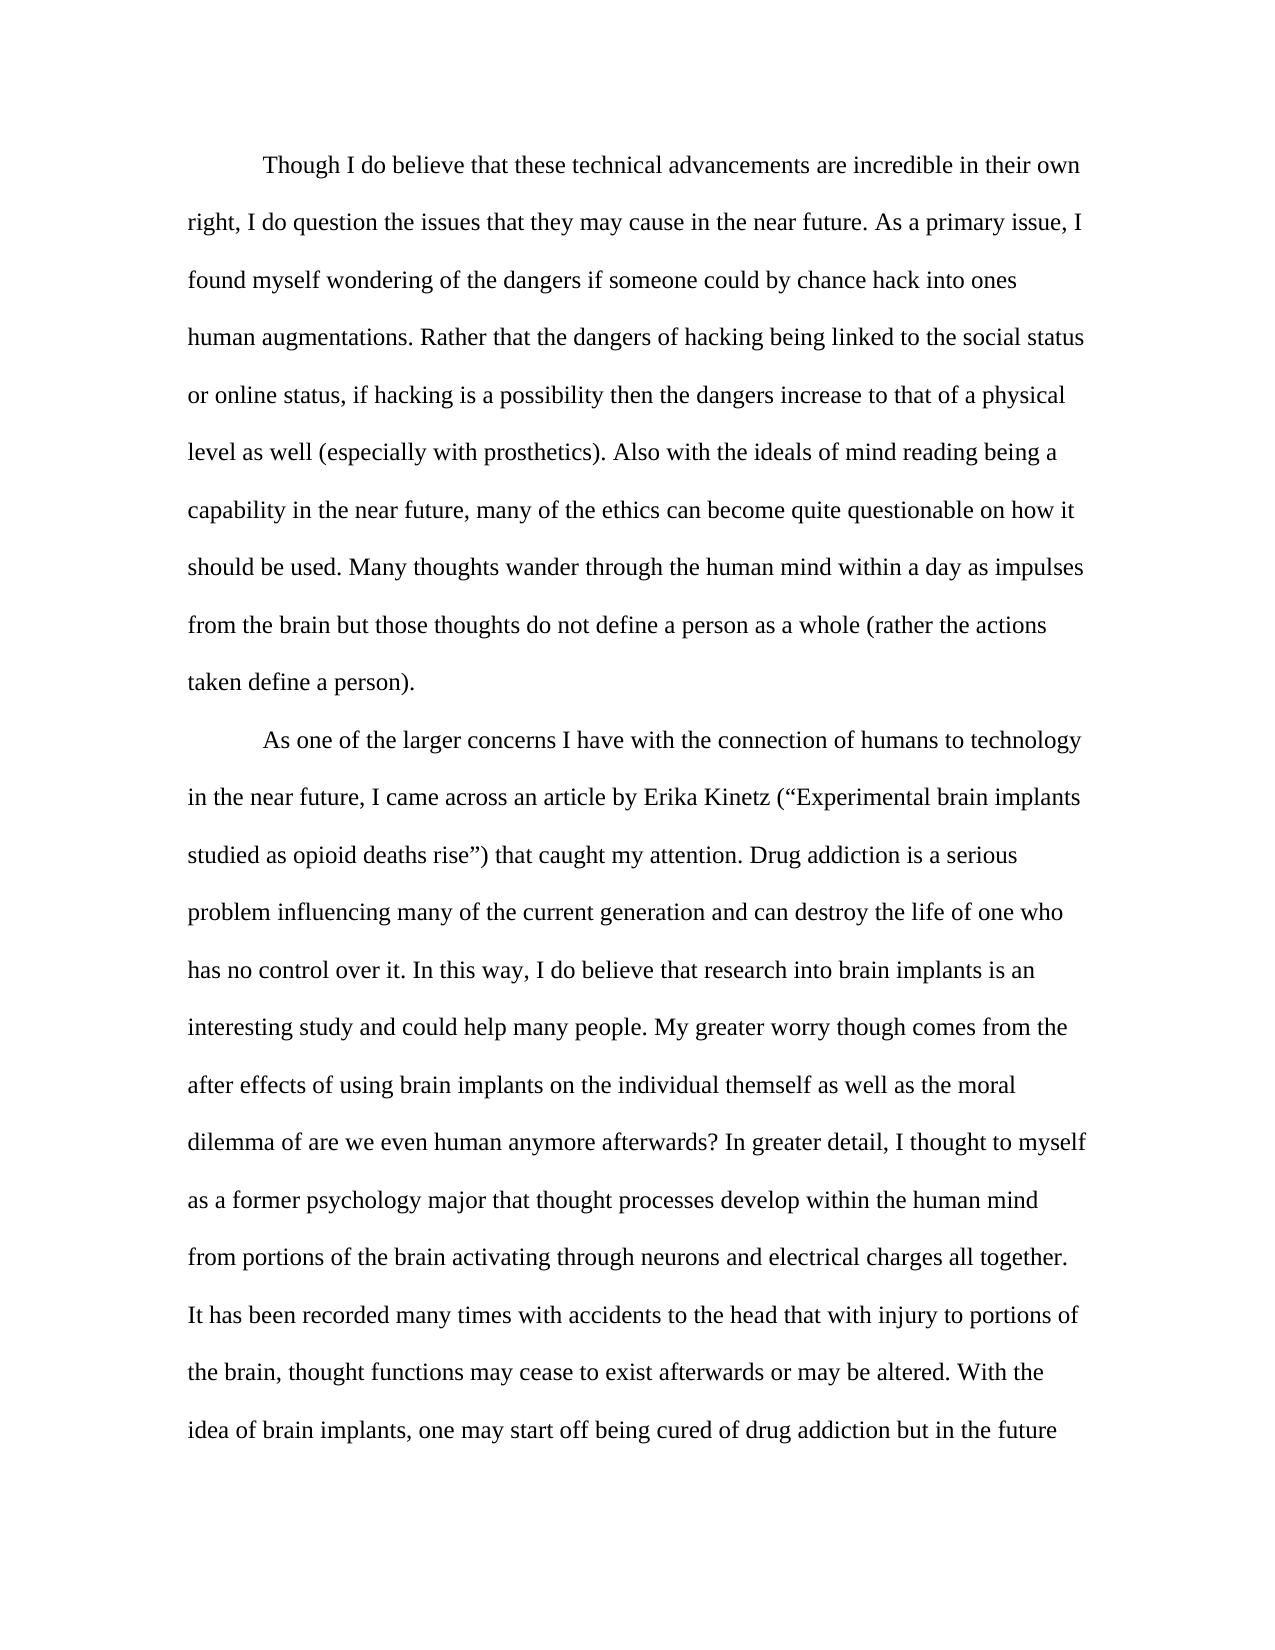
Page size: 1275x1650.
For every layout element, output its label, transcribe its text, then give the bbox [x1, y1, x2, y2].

text Though I do believe that these technical advancements are incredible in their own right, I do question the issues that they may cause in the near future. As a primary issue, I found myself wondering of the dangers if someone could by chance hack into ones human augmentations. Rather that the dangers of hacking being linked to the social status or online status, if hacking is a possibility then the dangers increase to that of a physical level as well (especially with prosthetics). Also with the ideals of mind reading being a capability in the near future, many of the ethics can become quite questionable on how it should be used. Many thoughts wander through the human mind within a day as impulses from the brain but those thoughts do not define a person as a whole (rather the actions taken define a person). [187, 150, 1087, 696]
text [187, 725, 1087, 1444]
